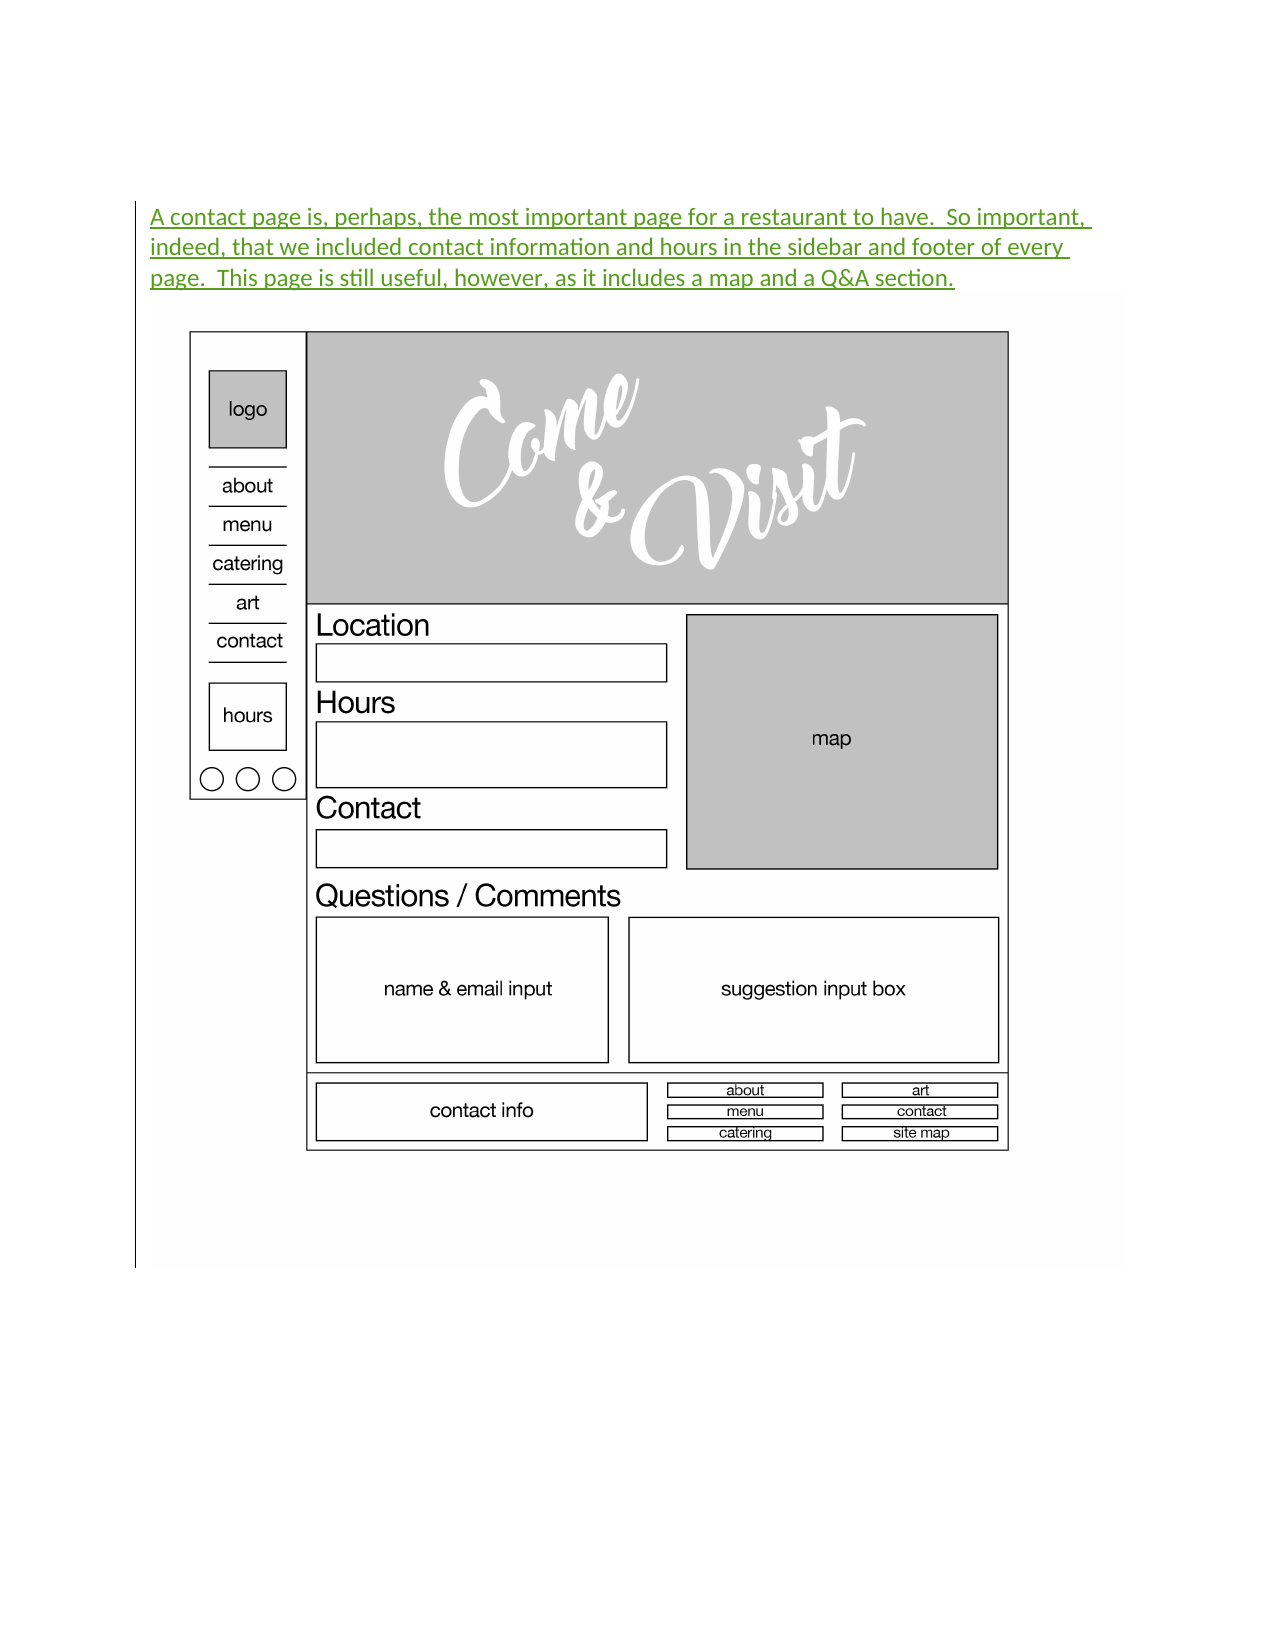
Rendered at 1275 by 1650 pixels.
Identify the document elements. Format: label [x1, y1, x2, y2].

picture [150, 292, 1125, 1268]
